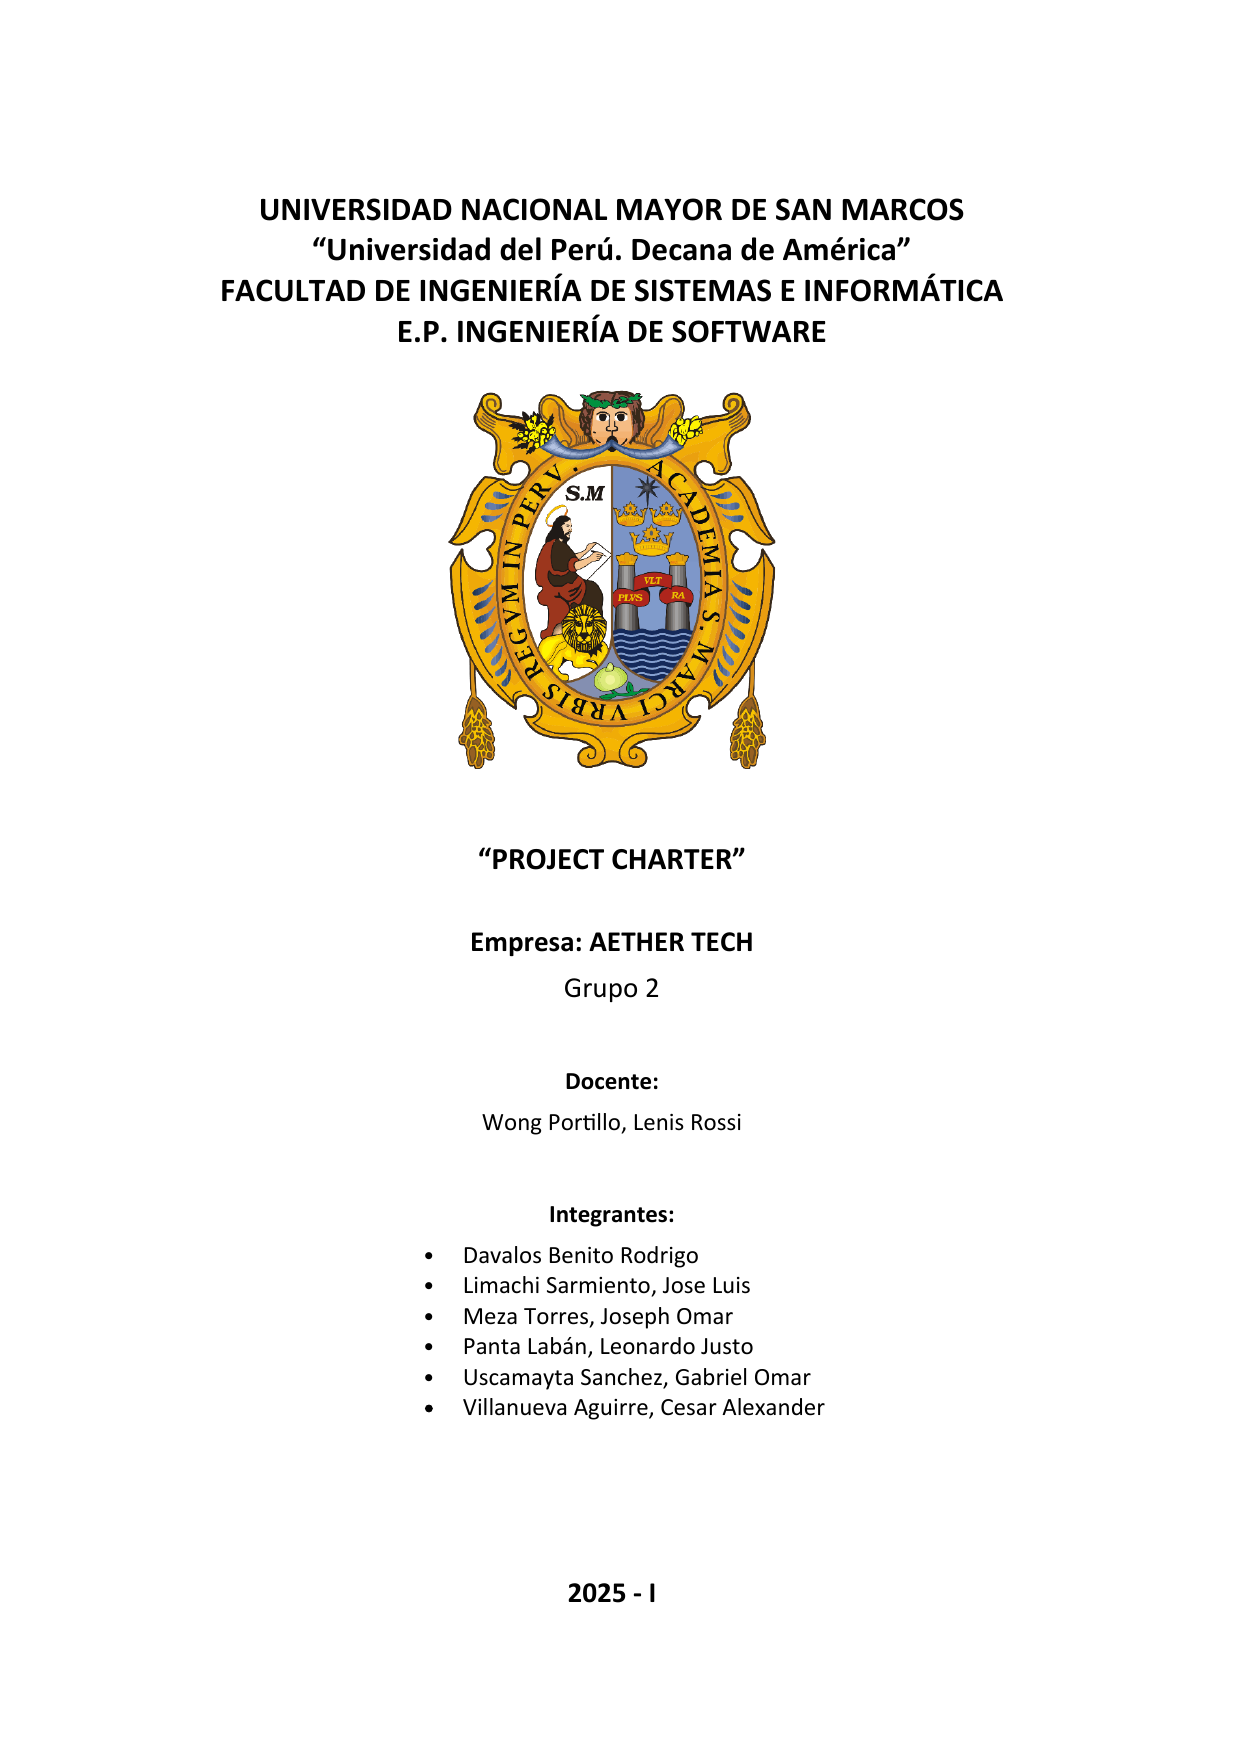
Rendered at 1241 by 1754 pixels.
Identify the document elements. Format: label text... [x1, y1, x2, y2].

text 2025 - I [123, 1574, 1101, 1610]
text “Universidad del Perú. Decana de América” [123, 228, 1101, 269]
list Limachi Sarmiento, Jose Luis [425, 1269, 1101, 1300]
text E.P. INGENIERÍA DE SOFTWARE [123, 310, 1101, 350]
text Integrantes: [123, 1198, 1101, 1228]
list Meza Torres, Joseph Omar [425, 1300, 1101, 1330]
list Panta Labán, Leonardo Justo [425, 1330, 1101, 1361]
text Empresa: AETHER TECH [123, 923, 1101, 958]
text “PROJECT CHARTER” [123, 839, 1101, 877]
text Grupo 2 [123, 969, 1101, 1004]
list Uscamayta Sanchez, Gabriel Omar [425, 1361, 1101, 1391]
text Wong Portillo, Lenis Rossi [123, 1106, 1101, 1137]
text UNIVERSIDAD NACIONAL MAYOR DE SAN MARCOS [123, 187, 1101, 228]
text Docente: [123, 1065, 1101, 1096]
list Villanueva Aguirre, Cesar Alexander [425, 1391, 1101, 1422]
list Davalos Benito Rodrigo [425, 1239, 1101, 1269]
text FACULTAD DE INGENIERÍA DE SISTEMAS E INFORMÁTICA [123, 269, 1101, 310]
picture [448, 390, 776, 769]
